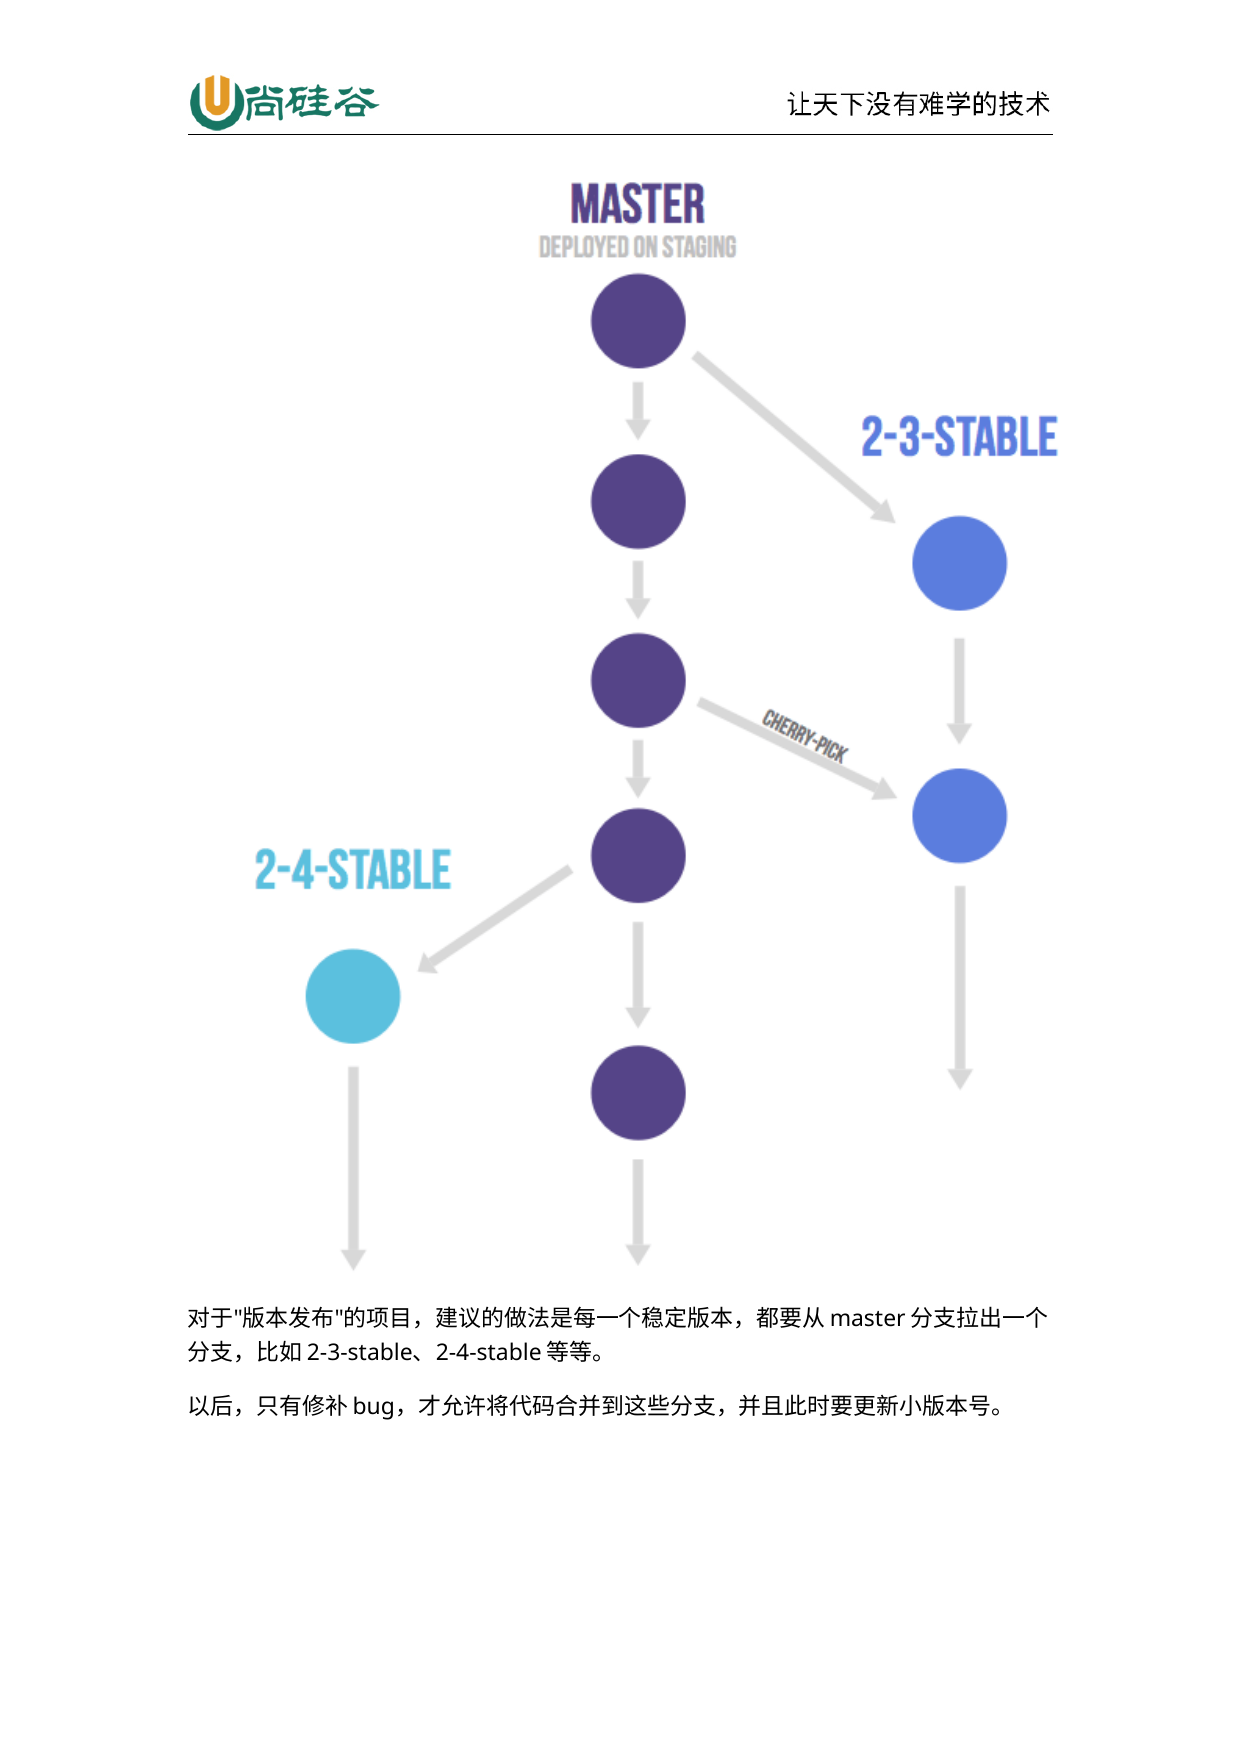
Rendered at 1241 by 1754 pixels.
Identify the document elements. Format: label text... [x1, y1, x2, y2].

picture [231, 156, 1091, 1280]
picture [187, 73, 1053, 132]
text 以后，只有修补bug，才允许将代码合并到这些分支，并且此时要更新小版本号。 [187, 1387, 1053, 1421]
text 对于"版本发布"的项目，建议的做法是每一个稳定版本，都要从master分支拉出一个分支，比如2-3-stable、2-4-stable等等。 [187, 1300, 1053, 1367]
